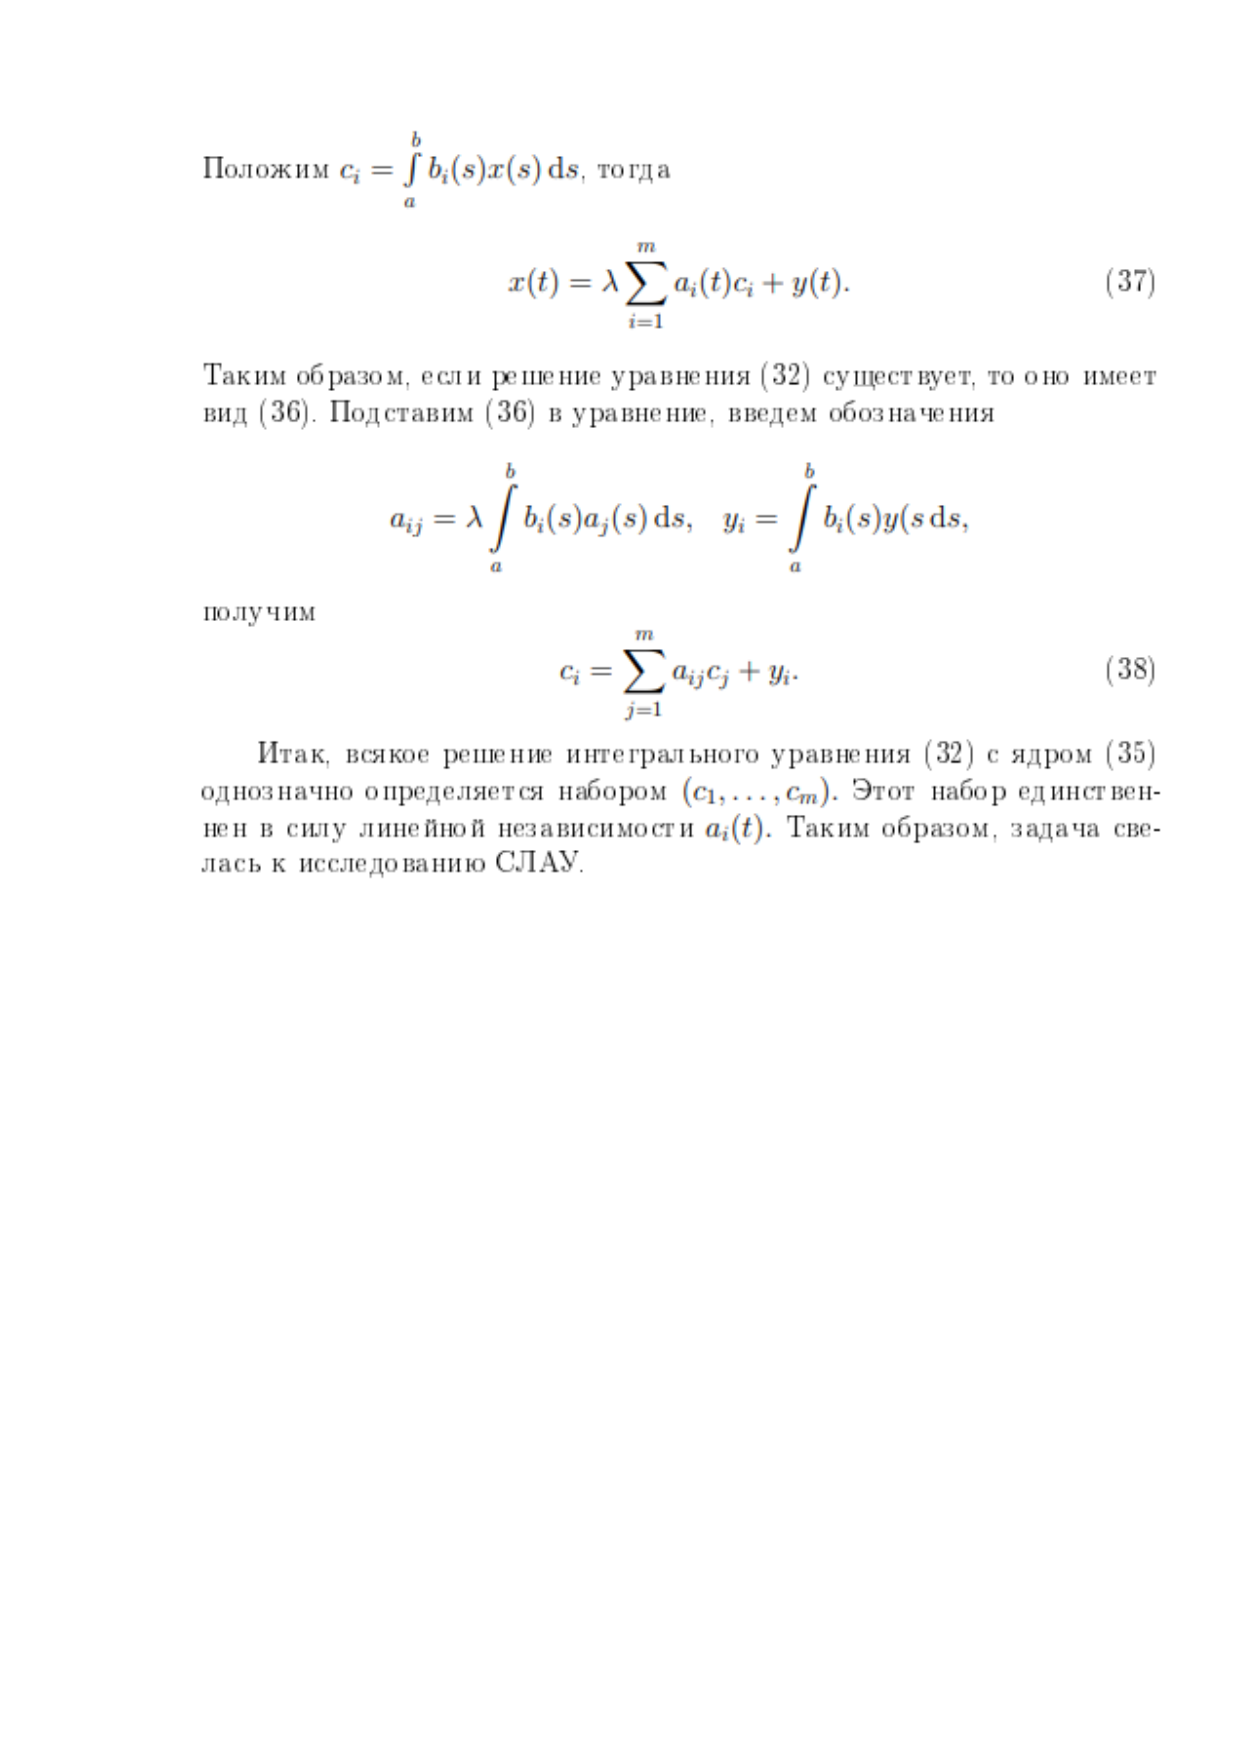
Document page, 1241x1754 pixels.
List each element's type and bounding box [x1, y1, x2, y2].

picture [177, 118, 1174, 890]
